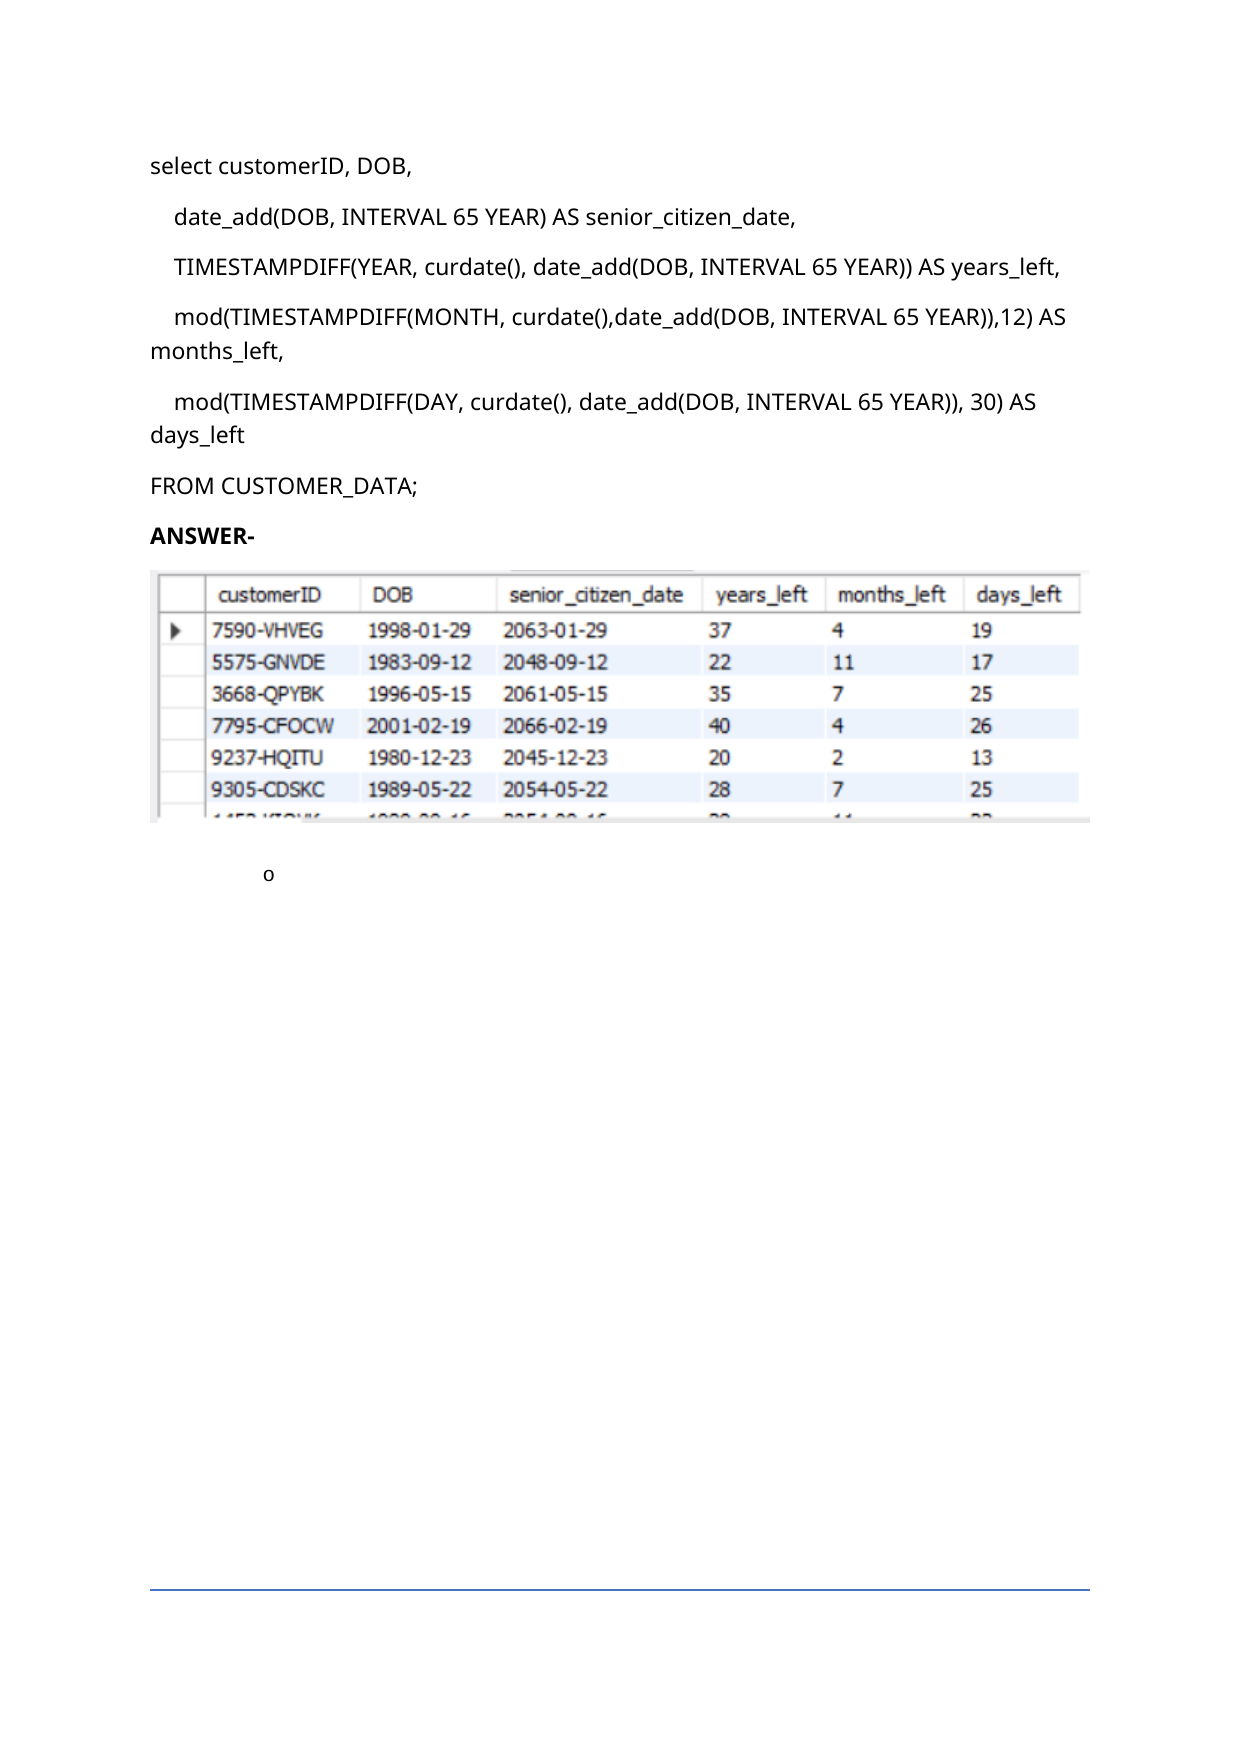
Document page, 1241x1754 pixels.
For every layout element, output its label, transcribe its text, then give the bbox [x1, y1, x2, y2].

text date_add(DOB, INTERVAL 65 YEAR) AS senior_citizen_date, [150, 200, 1090, 232]
text TIMESTAMPDIFF(YEAR, curdate(), date_add(DOB, INTERVAL 65 YEAR)) AS years_left, [150, 251, 1090, 282]
text FROM CUSTOMER_DATA; [150, 469, 1090, 501]
text mod(TIMESTAMPDIFF(MONTH, curdate(),date_add(DOB, INTERVAL 65 YEAR)),12) AS months_left, [150, 301, 1090, 366]
text ANSWER- [150, 520, 1090, 551]
text select customerID, DOB, [150, 150, 1090, 181]
text mod(TIMESTAMPDIFF(DAY, curdate(), date_add(DOB, INTERVAL 65 YEAR)), 30) AS days_left [150, 385, 1090, 450]
picture [150, 570, 1091, 823]
